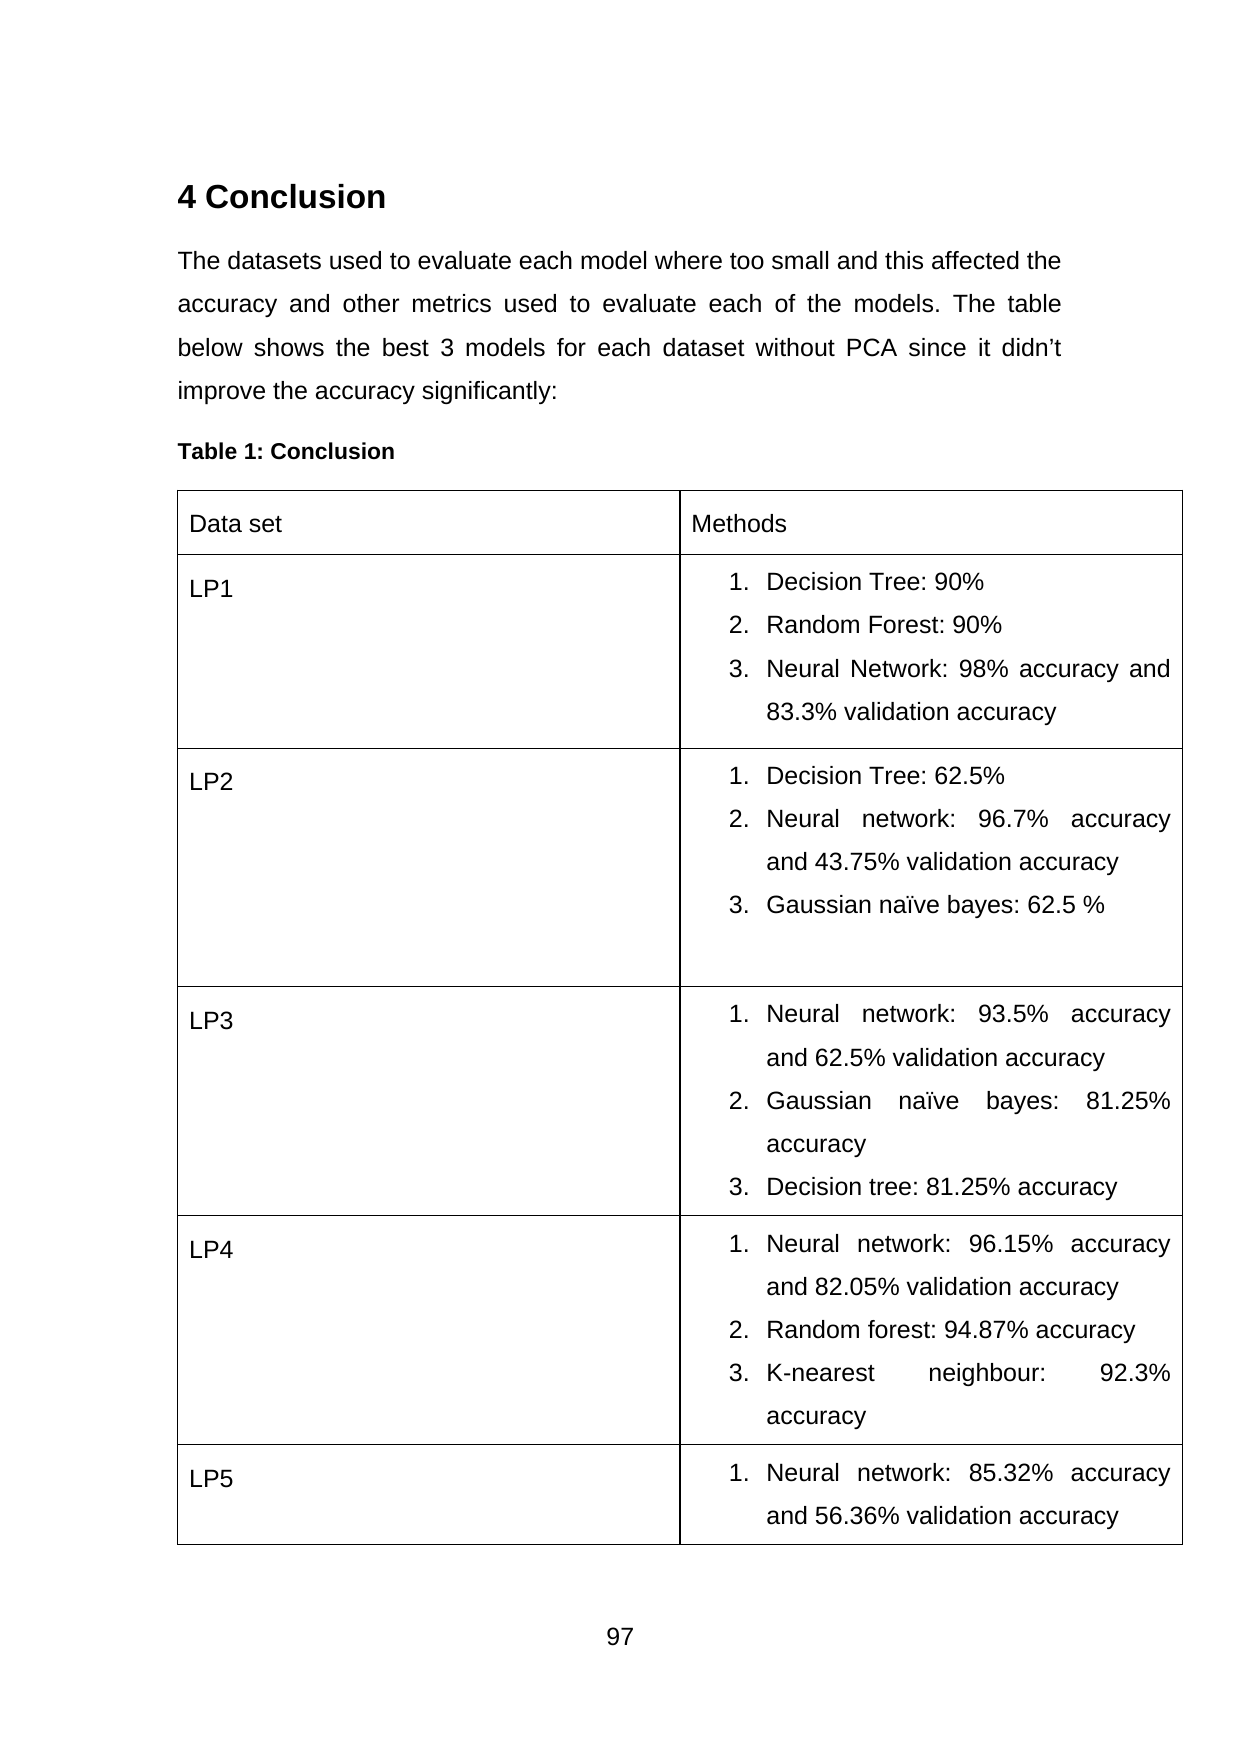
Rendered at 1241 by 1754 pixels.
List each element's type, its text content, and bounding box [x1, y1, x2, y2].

subtitle Conclusion [177, 177, 1063, 216]
text The datasets used to evaluate each model where too small and this affected the accuracy and other metrics used to evaluate each of the models. The table below shows the best 3 models for each dataset without PCA since it didn’t improve the accuracy significantly: [177, 246, 1063, 404]
table_cell LP1 [178, 555, 679, 747]
table_header Methods [681, 491, 1182, 554]
table_cell Neural network: 93.5% accuracy and 62.5% validation accuracy Gaussian naïve bayes: 81.25% accuracy Decision tree: 81.25% accuracy [681, 987, 1182, 1215]
table_cell LP2 [178, 749, 679, 986]
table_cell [681, 1445, 1182, 1544]
table_cell LP5 [178, 1445, 679, 1544]
table_cell Neural network: 96.15% accuracy and 82.05% validation accuracy Random forest: 94.87% accuracy K-nearest neighbour: 92.3% accuracy [681, 1216, 1182, 1444]
text Table 1: Conclusion [177, 438, 1063, 464]
table_cell LP4 [178, 1216, 679, 1444]
table_cell LP3 [178, 987, 679, 1215]
table_cell Decision Tree: 90% Random Forest: 90% Neural Network: 98% accuracy and 83.3% validation accuracy [681, 555, 1182, 747]
table_header Data set [178, 491, 679, 554]
table_cell Decision Tree: 62.5% Neural network: 96.7% accuracy and 43.75% validation accuracy Gaussian naïve bayes: 62.5 % [681, 749, 1182, 986]
